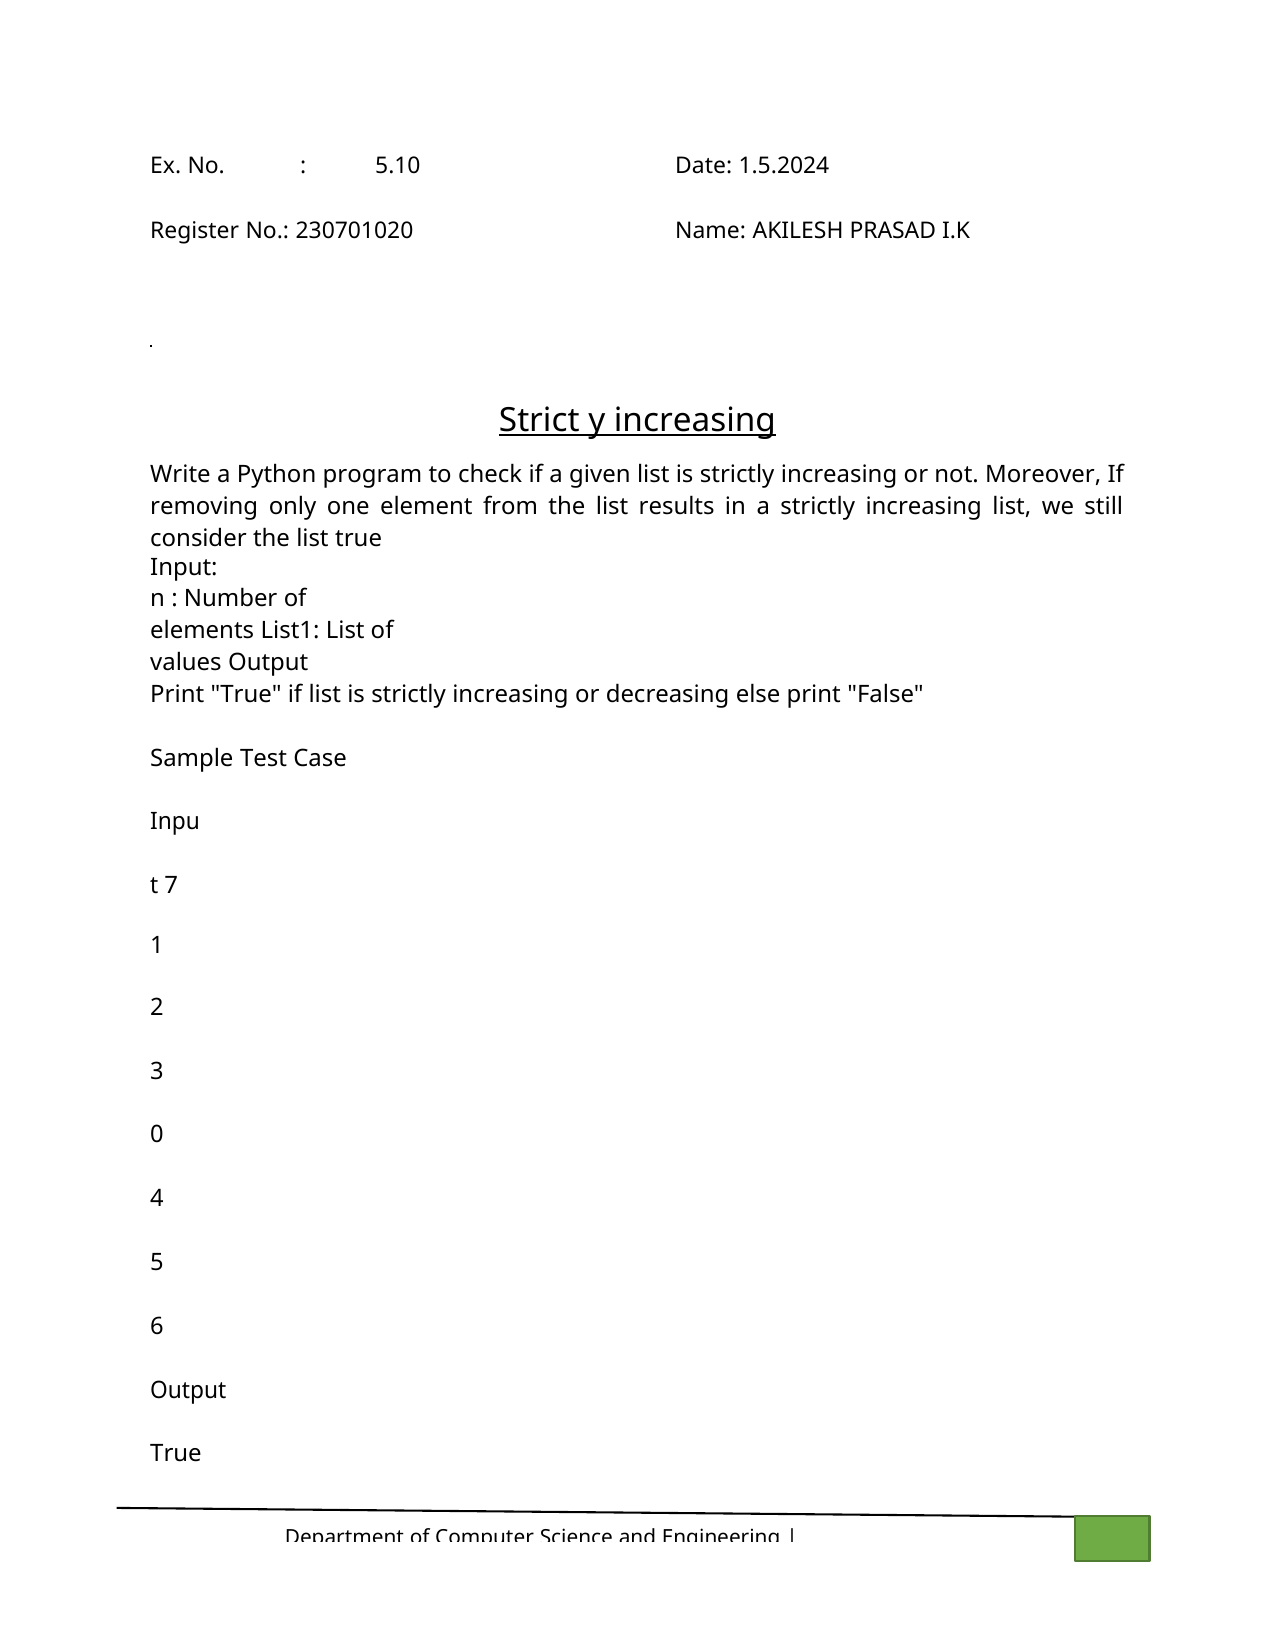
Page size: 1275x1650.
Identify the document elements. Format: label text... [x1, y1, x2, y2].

text 6 [150, 1309, 1162, 1341]
text Output True [150, 1372, 234, 1469]
text 1 [150, 931, 1162, 960]
text n : Number of elements List1: List of values Output [150, 581, 400, 677]
text Print "True" if list is strictly increasing or decreasing else print "False" Sample Test Case [150, 677, 932, 773]
text Input 7 [150, 804, 205, 900]
text Register No.: 230701020 Name: AKILESH PRASAD I.K [150, 214, 1162, 245]
text 5 [150, 1245, 1162, 1277]
subtitle Strict y increasing [148, 396, 1126, 441]
text 4 [150, 1181, 1162, 1213]
text Ex. No. : 5.10 Date: 1.5.2024 [150, 149, 1162, 181]
text 3 [150, 1053, 1162, 1086]
text Input: [150, 553, 1162, 581]
text 2 [150, 990, 1162, 1022]
text 0 [150, 1117, 1162, 1150]
text Write a Python program to check if a given list is strictly increasing or not. Moreover, If removing only one element from the list results in a strictly increasing list, we still consider the list true [150, 457, 1125, 553]
